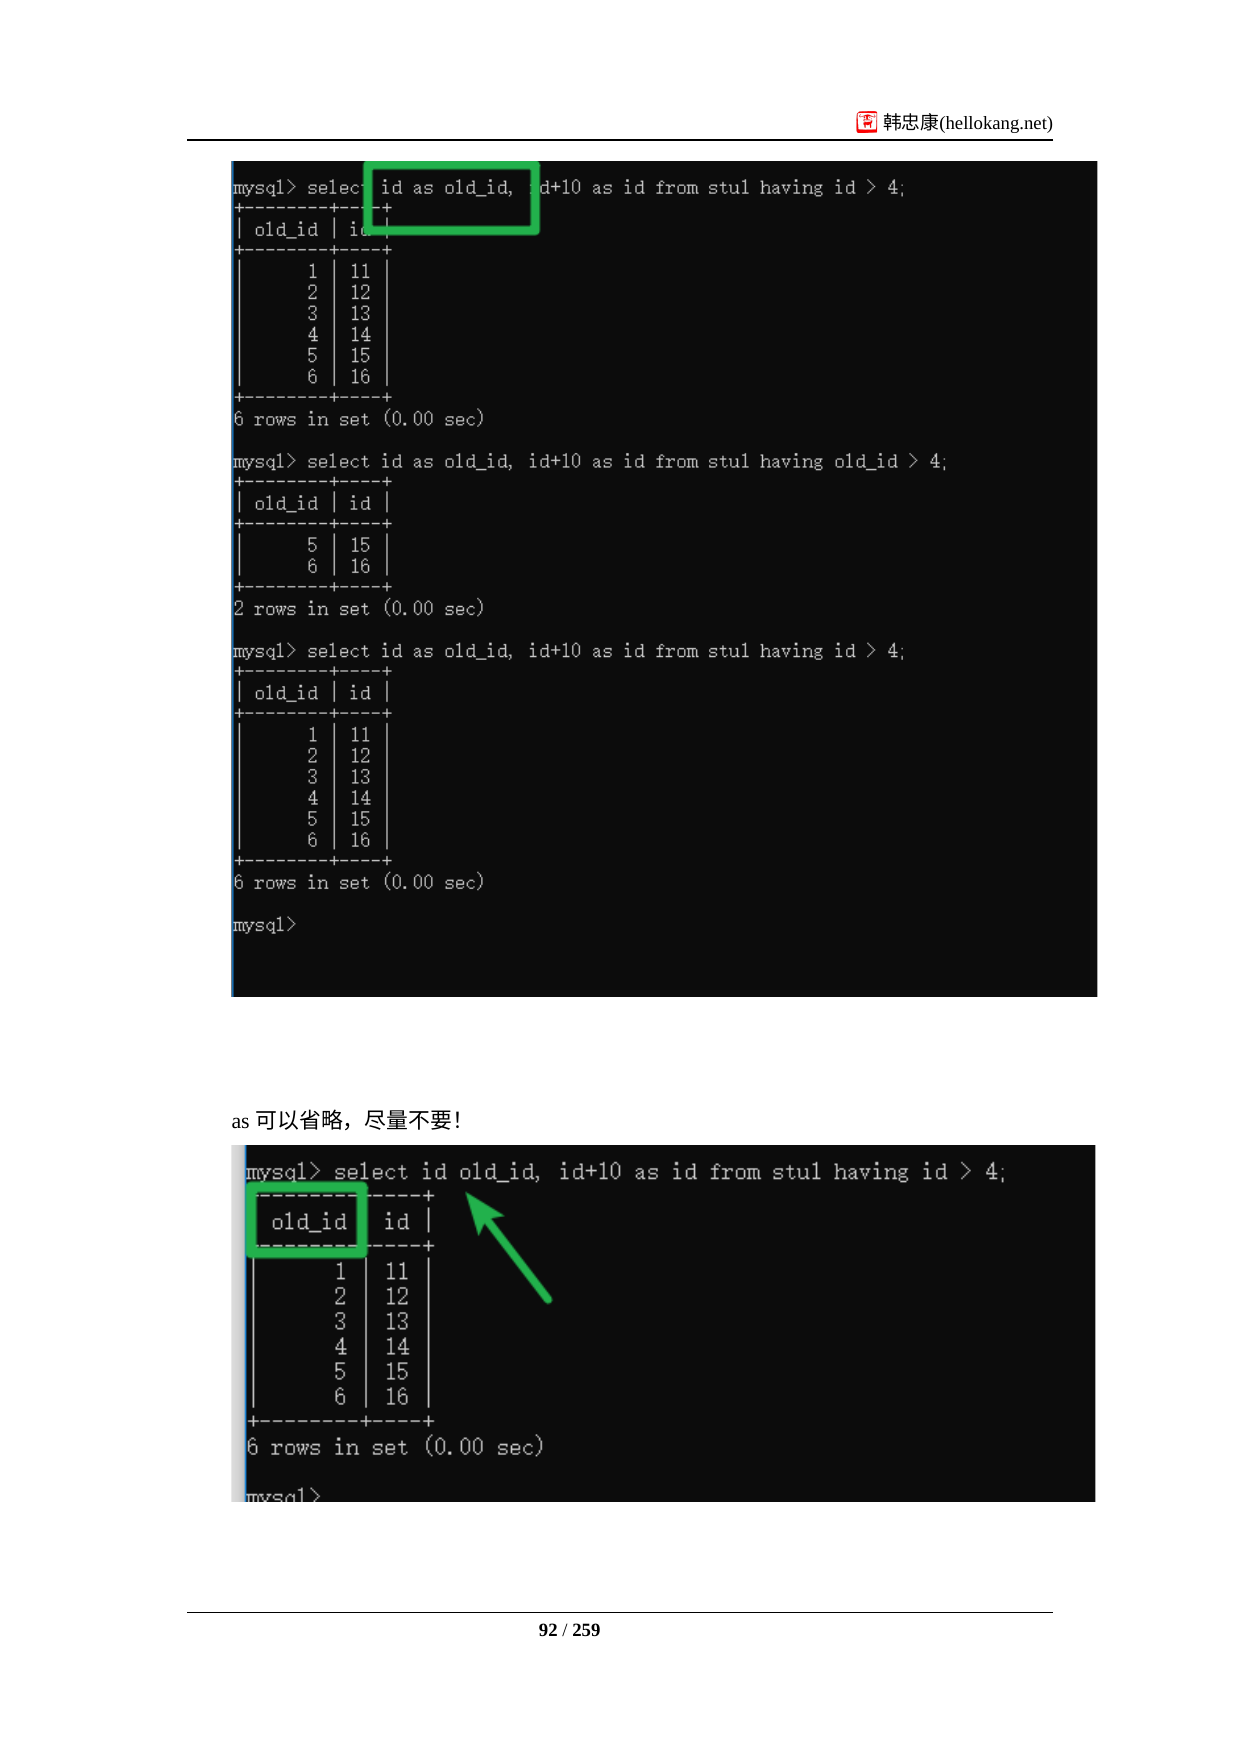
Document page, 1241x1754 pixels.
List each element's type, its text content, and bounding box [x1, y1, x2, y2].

picture [231, 161, 1098, 997]
picture [856, 111, 878, 133]
picture [231, 1145, 1096, 1502]
text as 可以省略，尽量不要！ [187, 1102, 1053, 1135]
